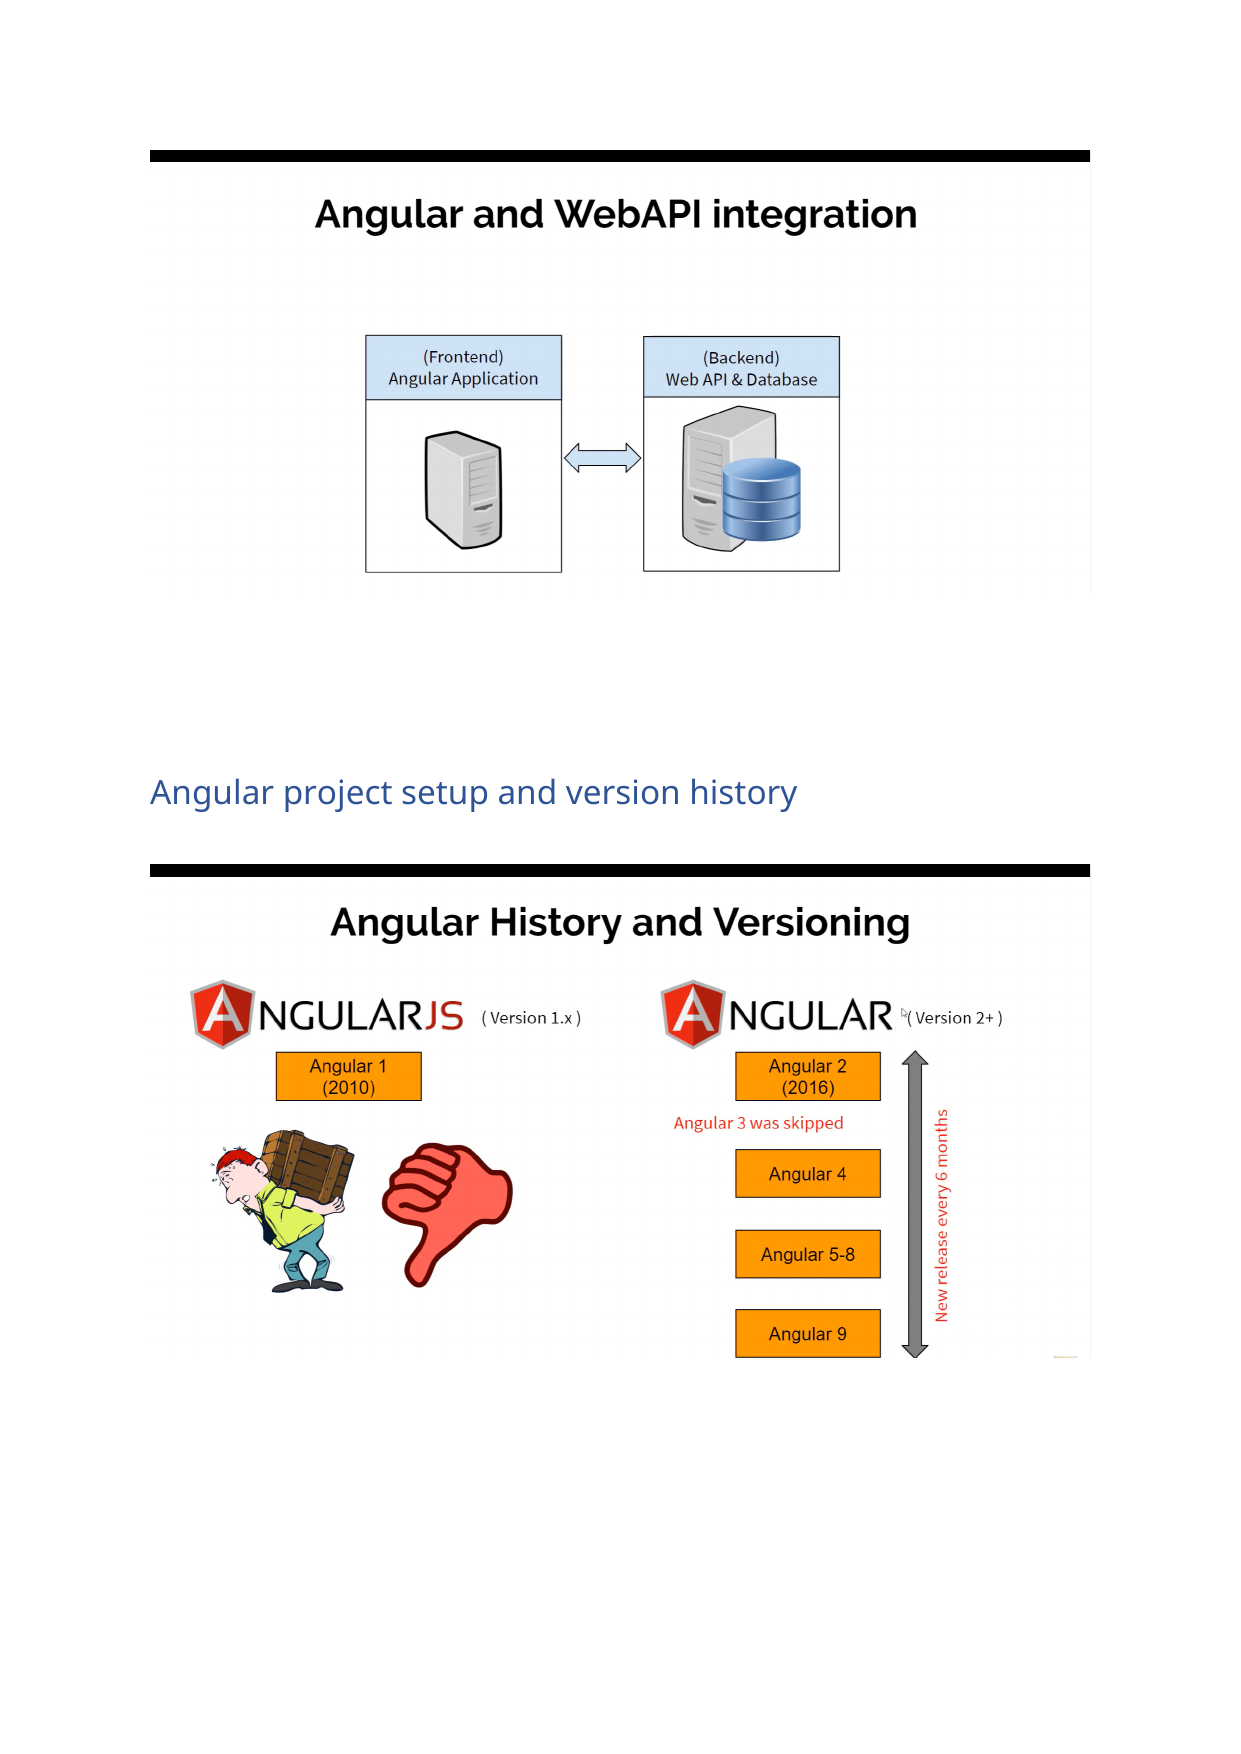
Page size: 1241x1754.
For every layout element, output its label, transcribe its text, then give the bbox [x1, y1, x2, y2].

picture [150, 150, 1091, 593]
picture [150, 864, 1091, 1358]
subtitle Angular project setup and version history [150, 768, 1090, 814]
